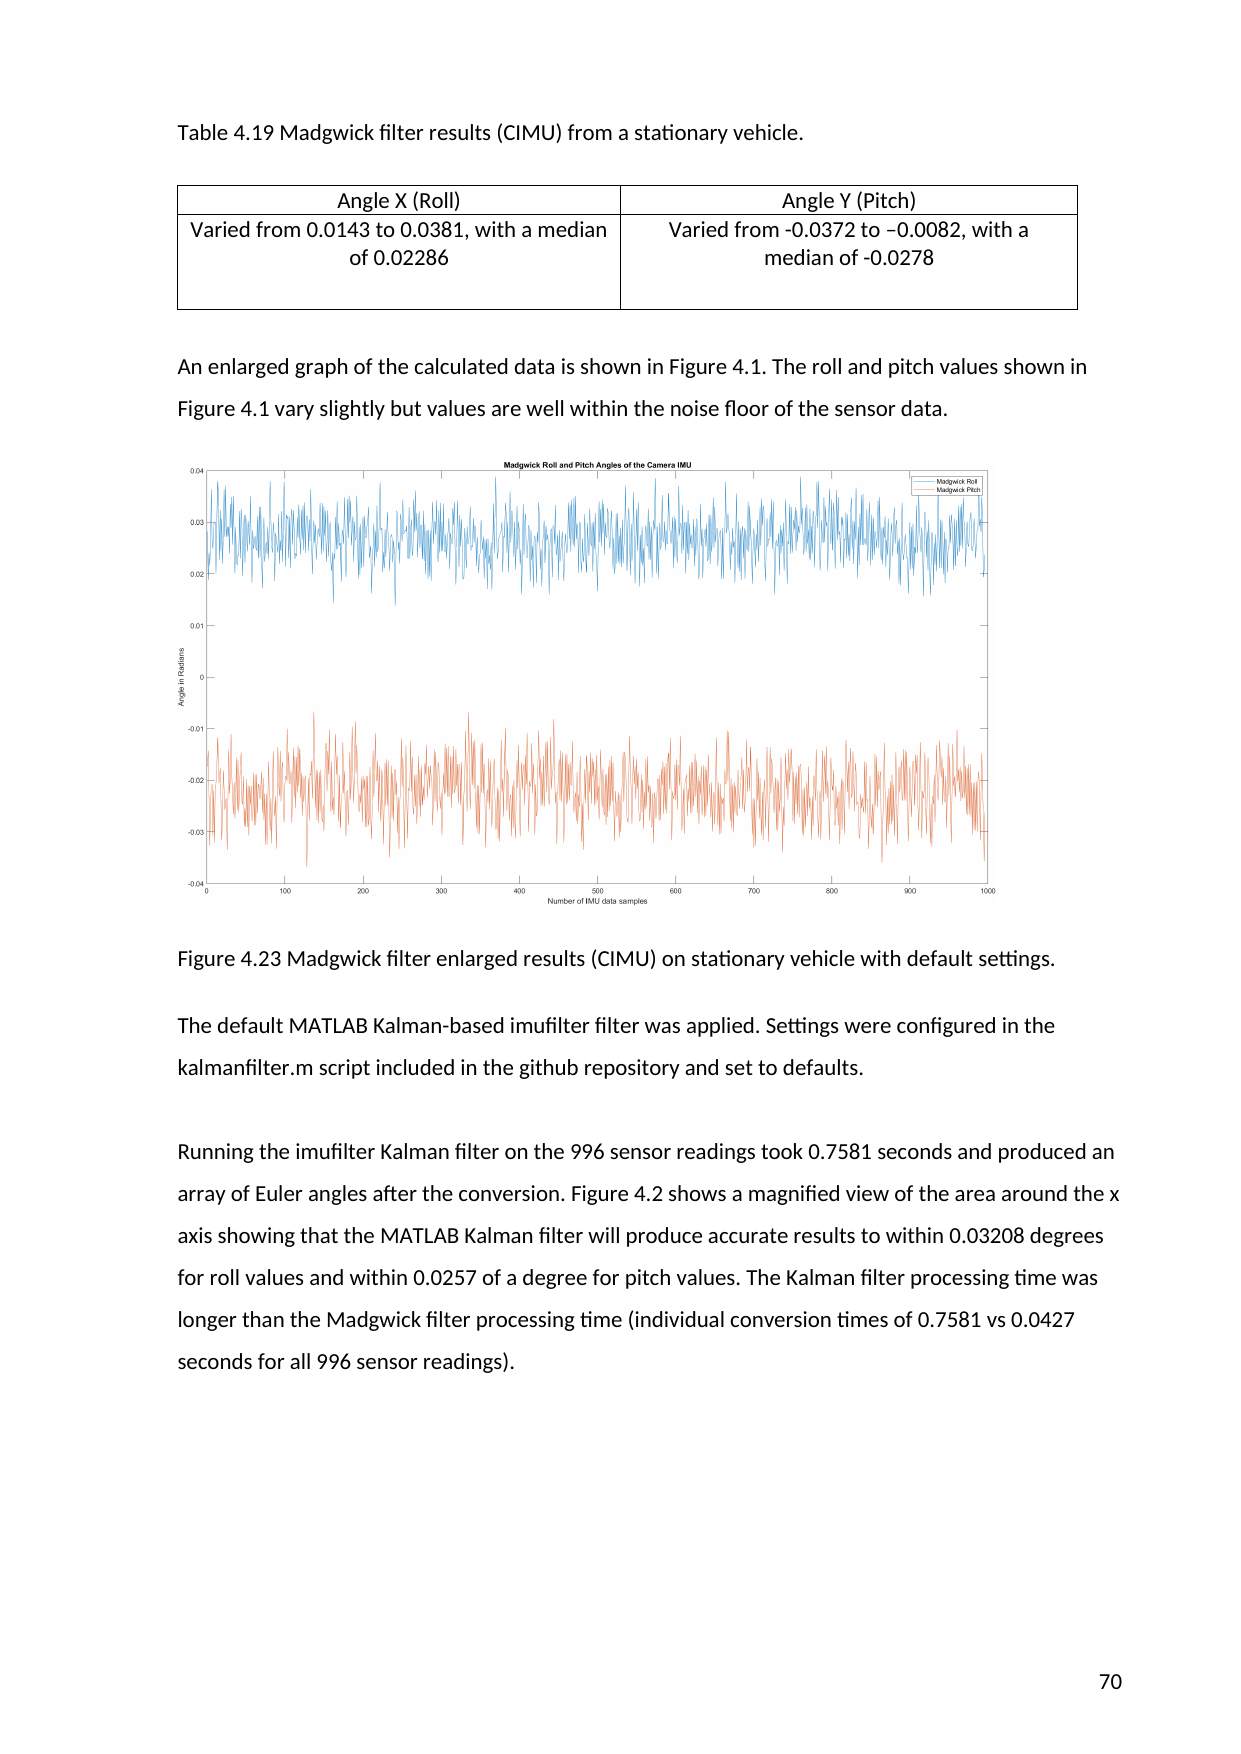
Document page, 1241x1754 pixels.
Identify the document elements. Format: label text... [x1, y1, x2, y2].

table_header Angle X (Roll) [178, 186, 620, 214]
text The default MATLAB Kalman-based imufilter filter was applied. Settings were configured in the kalmanfilter.m script included in the github repository and set to defaults. Running the imufilter Kalman filter on the 996 sensor readings took 0.7581 seconds and produced an array of Euler angles after the conversion. Figure 4.2 shows a magnified view of the area around the x axis showing that the MATLAB Kalman filter will produce accurate results to within 0.03208 degrees for roll values and within 0.0257 of a degree for pitch values. The Kalman filter processing time was longer than the Madgwick filter processing time (individual conversion times of 0.7581 vs 0.0427 seconds for all 996 sensor readings). [177, 1011, 1122, 1375]
text An enlarged graph of the calculated data is shown in Figure 4.1. The roll and pitch values shown in Figure 4.1 vary slightly but values are well within the noise floor of the sensor data. [177, 310, 1122, 422]
table_cell Varied from -0.0372 to –0.0082, with a median of -0.0278 [621, 215, 1077, 309]
picture [177, 461, 996, 906]
table_cell Varied from 0.0143 to 0.0381, with a median of 0.02286 [178, 215, 620, 309]
table_header Angle Y (Pitch) [621, 186, 1077, 214]
